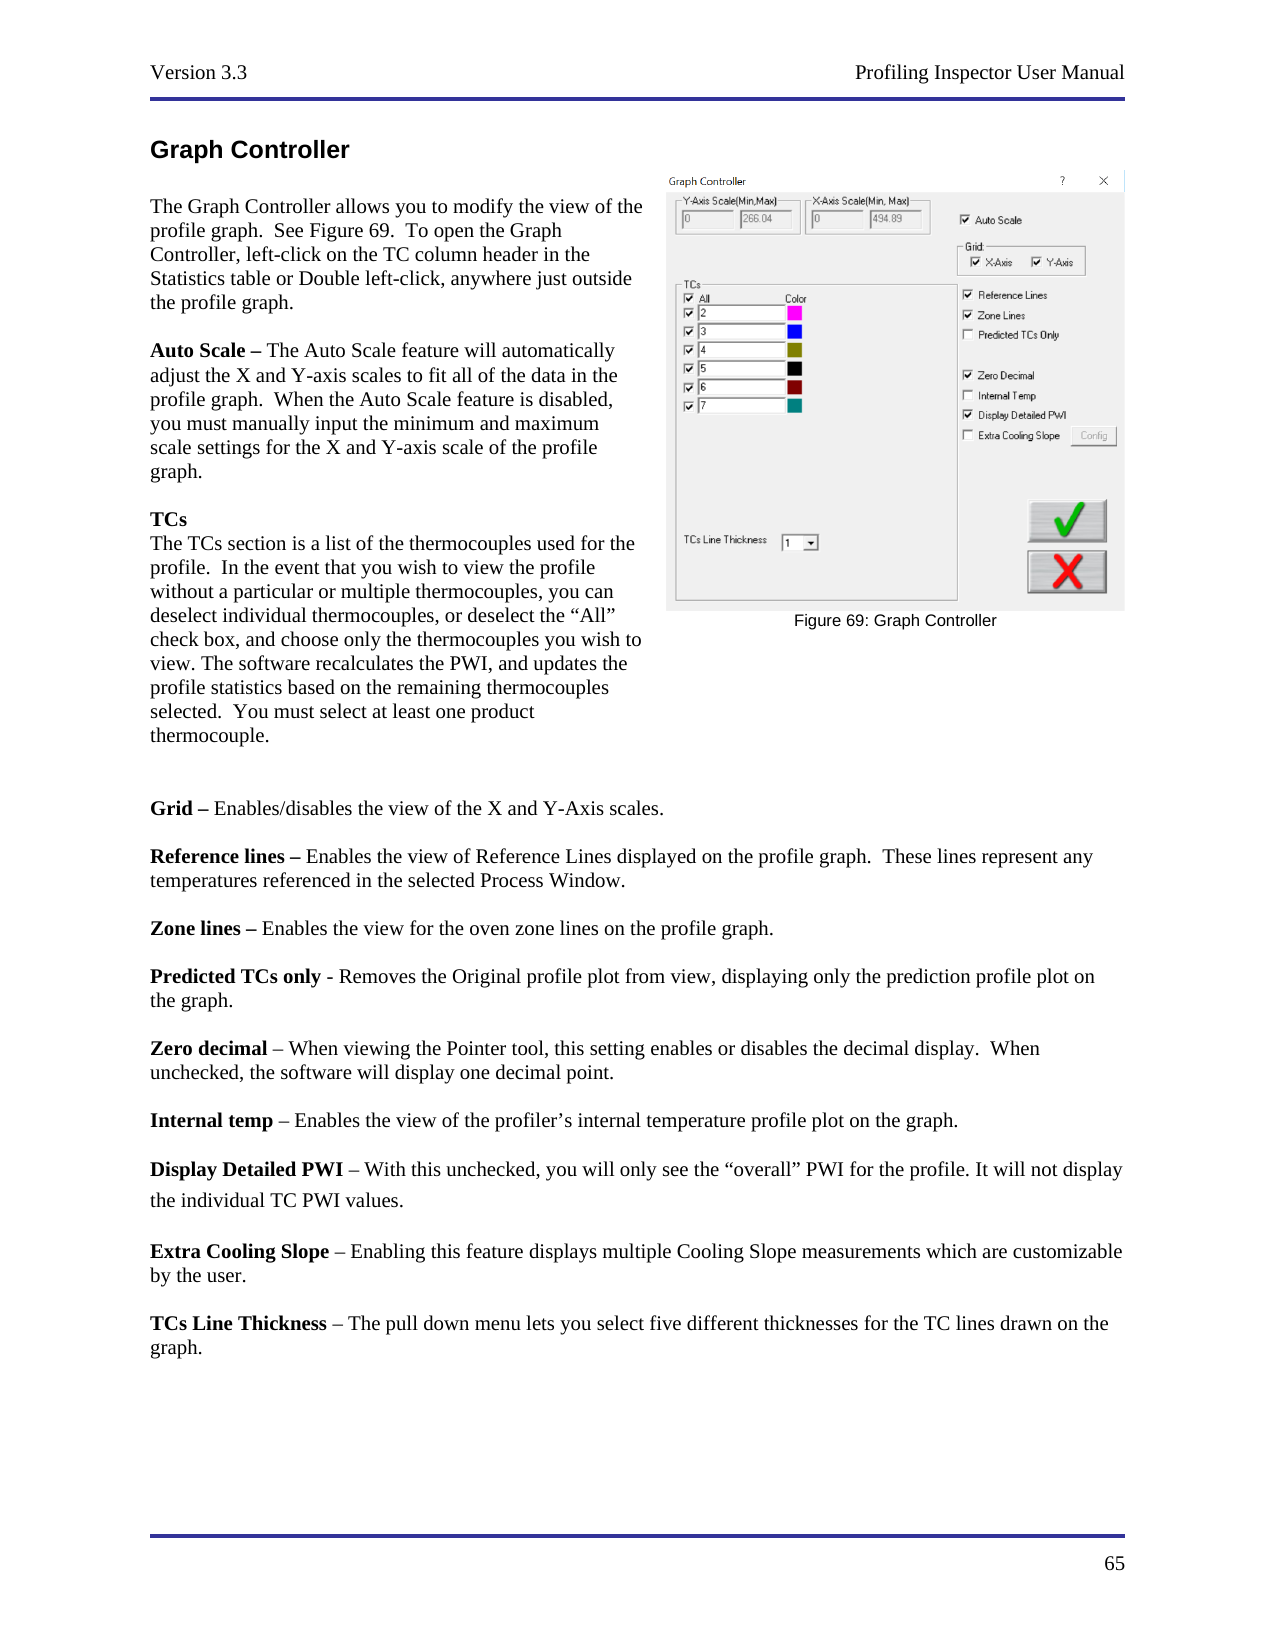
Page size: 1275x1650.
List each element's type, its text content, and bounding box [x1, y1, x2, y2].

text Zero decimal – When viewing the Pointer tool, this setting enables or disables the decimal display. When unchecked, the software will display one decimal point. [150, 1036, 1125, 1084]
text Internal temp – Enables the view of the profiler’s internal temperature profile plot on the graph. [150, 1108, 1125, 1132]
text Display Detailed PWI – With this unchecked, you will only see the “overall” PWI for the profile. It will not display the individual TC PWI values. [150, 1157, 1125, 1215]
text Predicted TCs only - Removes the Original profile plot from view, displaying only the prediction profile plot on the graph. [150, 964, 1125, 1012]
text Zone lines – Enables the view for the oven zone lines on the profile graph. [150, 916, 1125, 940]
text TCs Line Thickness – The pull down menu lets you select five different thicknesses for the TC lines drawn on the graph. [150, 1311, 1125, 1359]
text Grid – Enables/disables the view of the X and Y-Axis scales. [150, 796, 1125, 820]
picture [666, 170, 1125, 611]
subtitle Graph Controller [150, 135, 1125, 164]
table_header The Graph Controller allows you to modify the view of the profile graph. See Figure 71. To open the Graph Controller, left-click on the TC column header in the Statistics table or Double left-click, anywhere just outside the profile graph. Auto Scale – The Auto Scale feature will automatically adjust the X and Y-axis scales to fit all of the data in the profile graph. When the Auto Scale feature is disabled, you must manually input the minimum and maximum scale settings for the X and Y-axis scale of the profile graph. TCs The TCs section is a list of the thermocouples used for the profile. In the event that you wish to view the profile without a particular or multiple thermocouples, you can deselect individual thermocouples, or deselect the “All” check box, and choose only the thermocouples you wish to view. The software recalculates the PWI, and updates the profile statistics based on the remaining thermocouples selected. You must select at least one product thermocouple. [139, 170, 654, 747]
text Extra Cooling Slope – Enabling this feature displays multiple Cooling Slope measurements which are customizable by the user. [150, 1239, 1125, 1287]
text Reference lines – Enables the view of Reference Lines displayed on the profile graph. These lines represent any temperatures referenced in the selected Process Window. [150, 844, 1125, 892]
